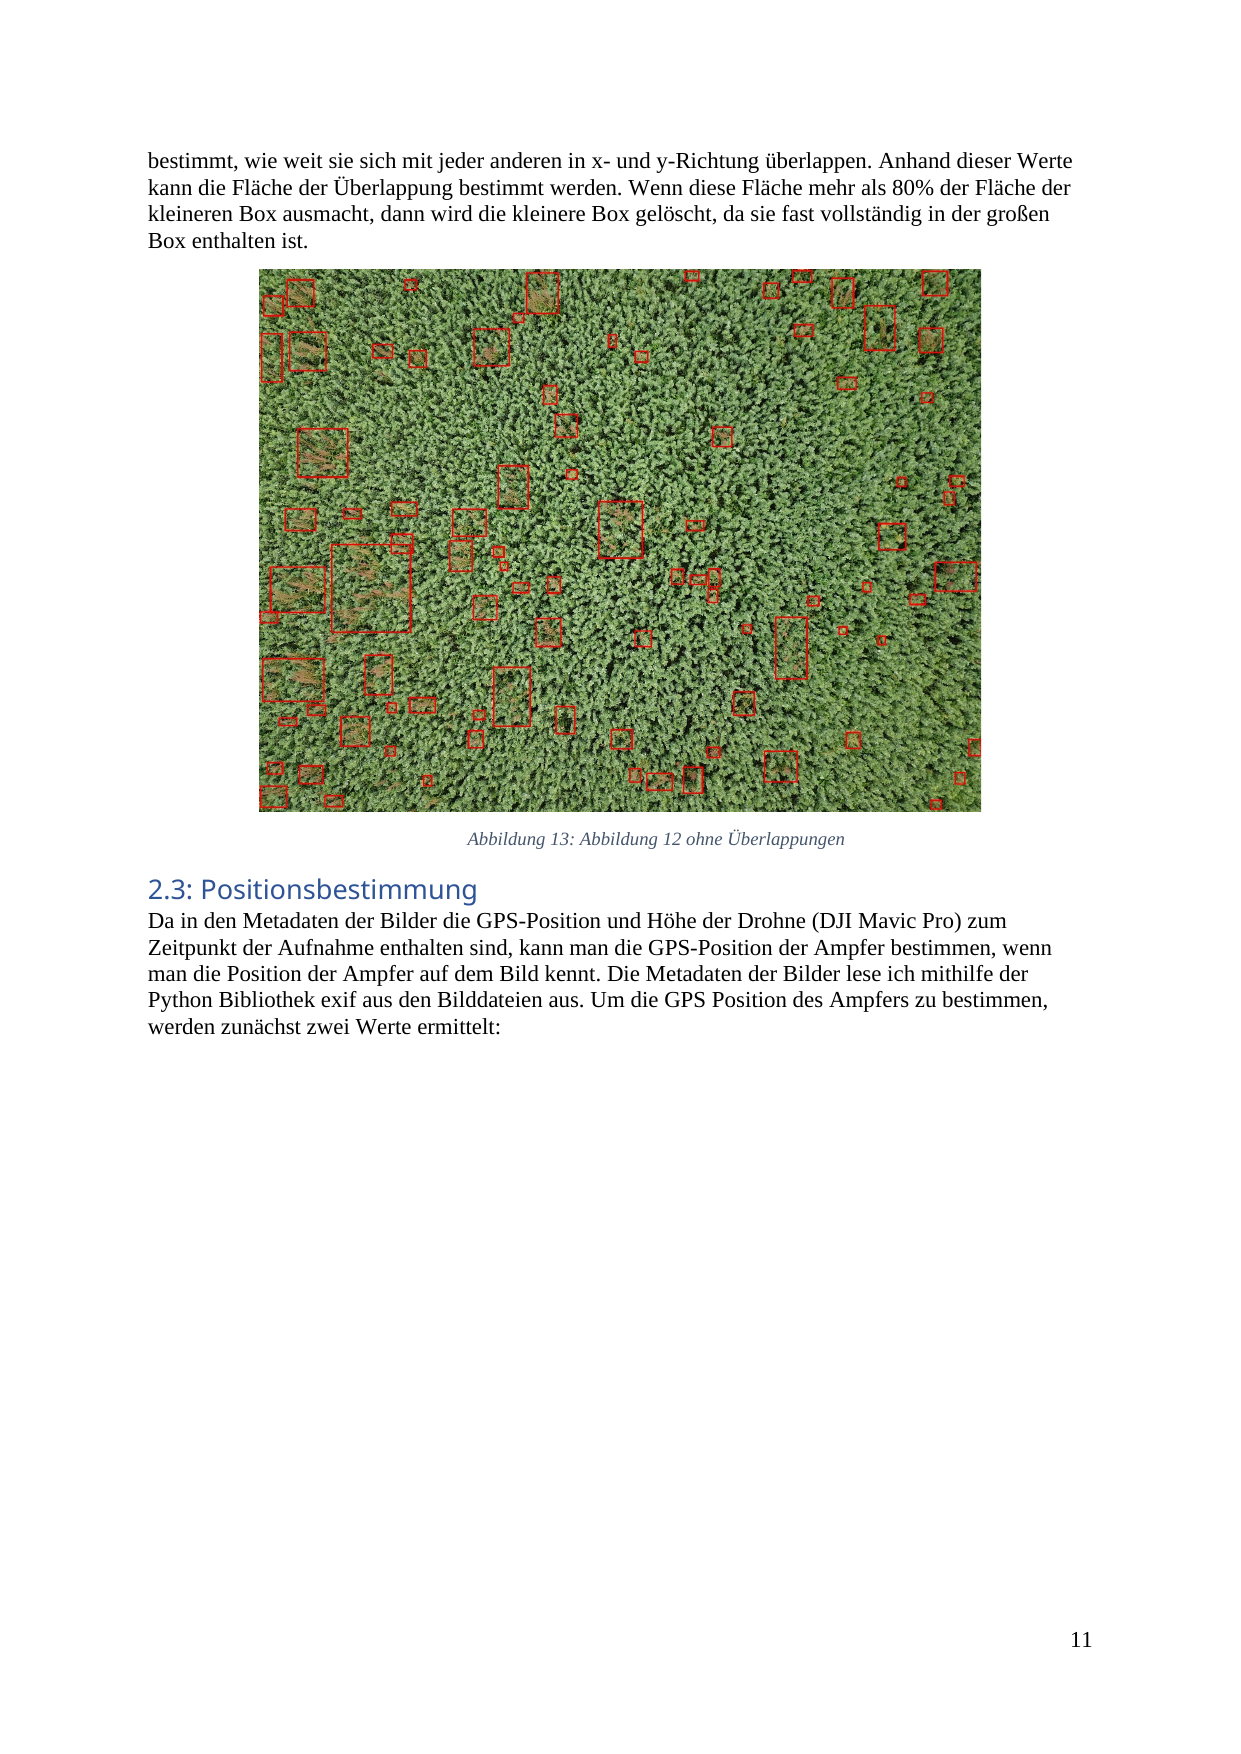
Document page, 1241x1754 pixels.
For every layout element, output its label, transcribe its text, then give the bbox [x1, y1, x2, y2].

text Da in den Metadaten der Bilder die GPS-Position und Höhe der Drohne (DJI Mavic Pro) zum Zeitpunkt der Aufnahme enthalten sind, kann man die GPS-Position der Ampfer bestimmen, wenn man die Position der Ampfer auf dem Bild kennt. Die Metadaten der Bilder lese ich mithilfe der Python Bibliothek exif aus den Bilddateien aus. Um die GPS Position des Ampfers zu bestimmen, werden zunächst zwei Werte ermittelt: [148, 907, 1093, 1039]
subtitle 2.3: Positionsbestimmung [148, 870, 1093, 907]
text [148, 148, 1093, 253]
picture [259, 269, 982, 812]
